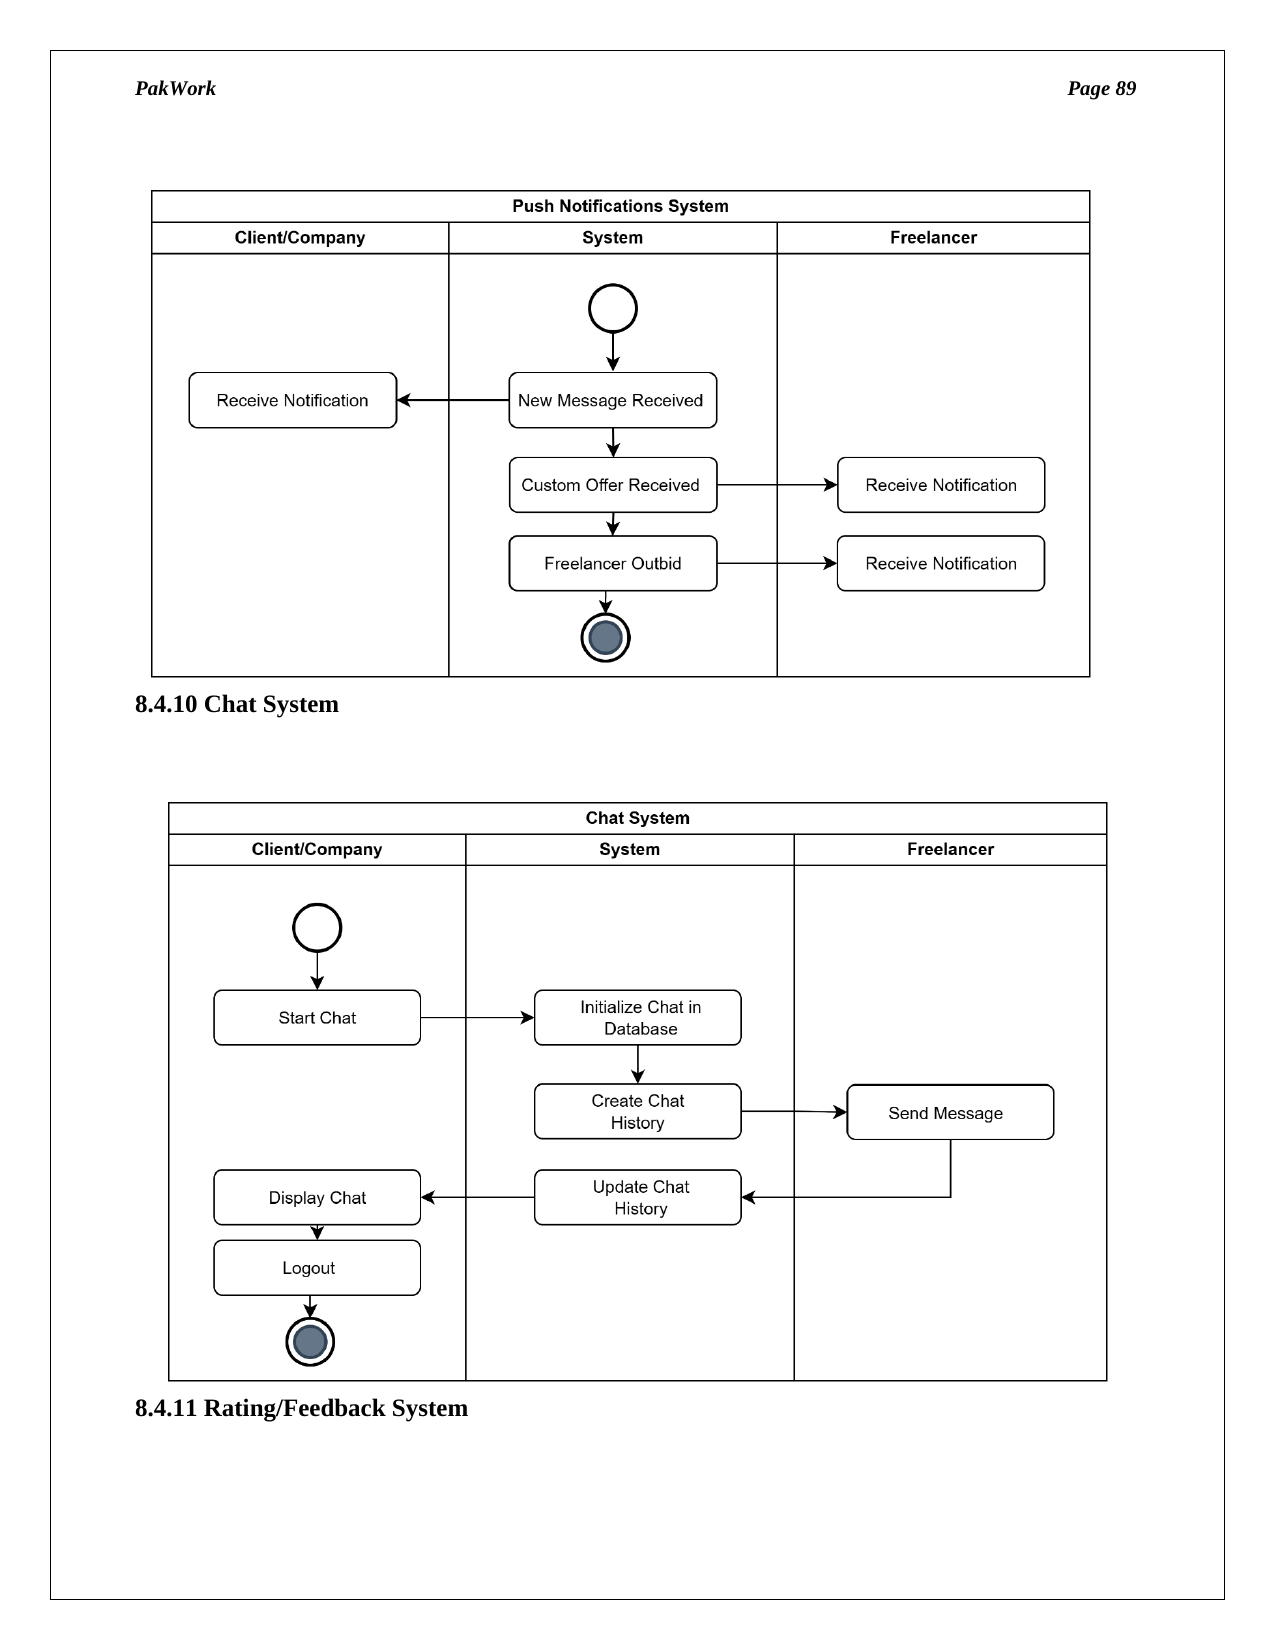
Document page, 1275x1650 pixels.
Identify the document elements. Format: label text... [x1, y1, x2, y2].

picture [152, 786, 1123, 1397]
picture [135, 175, 1106, 693]
